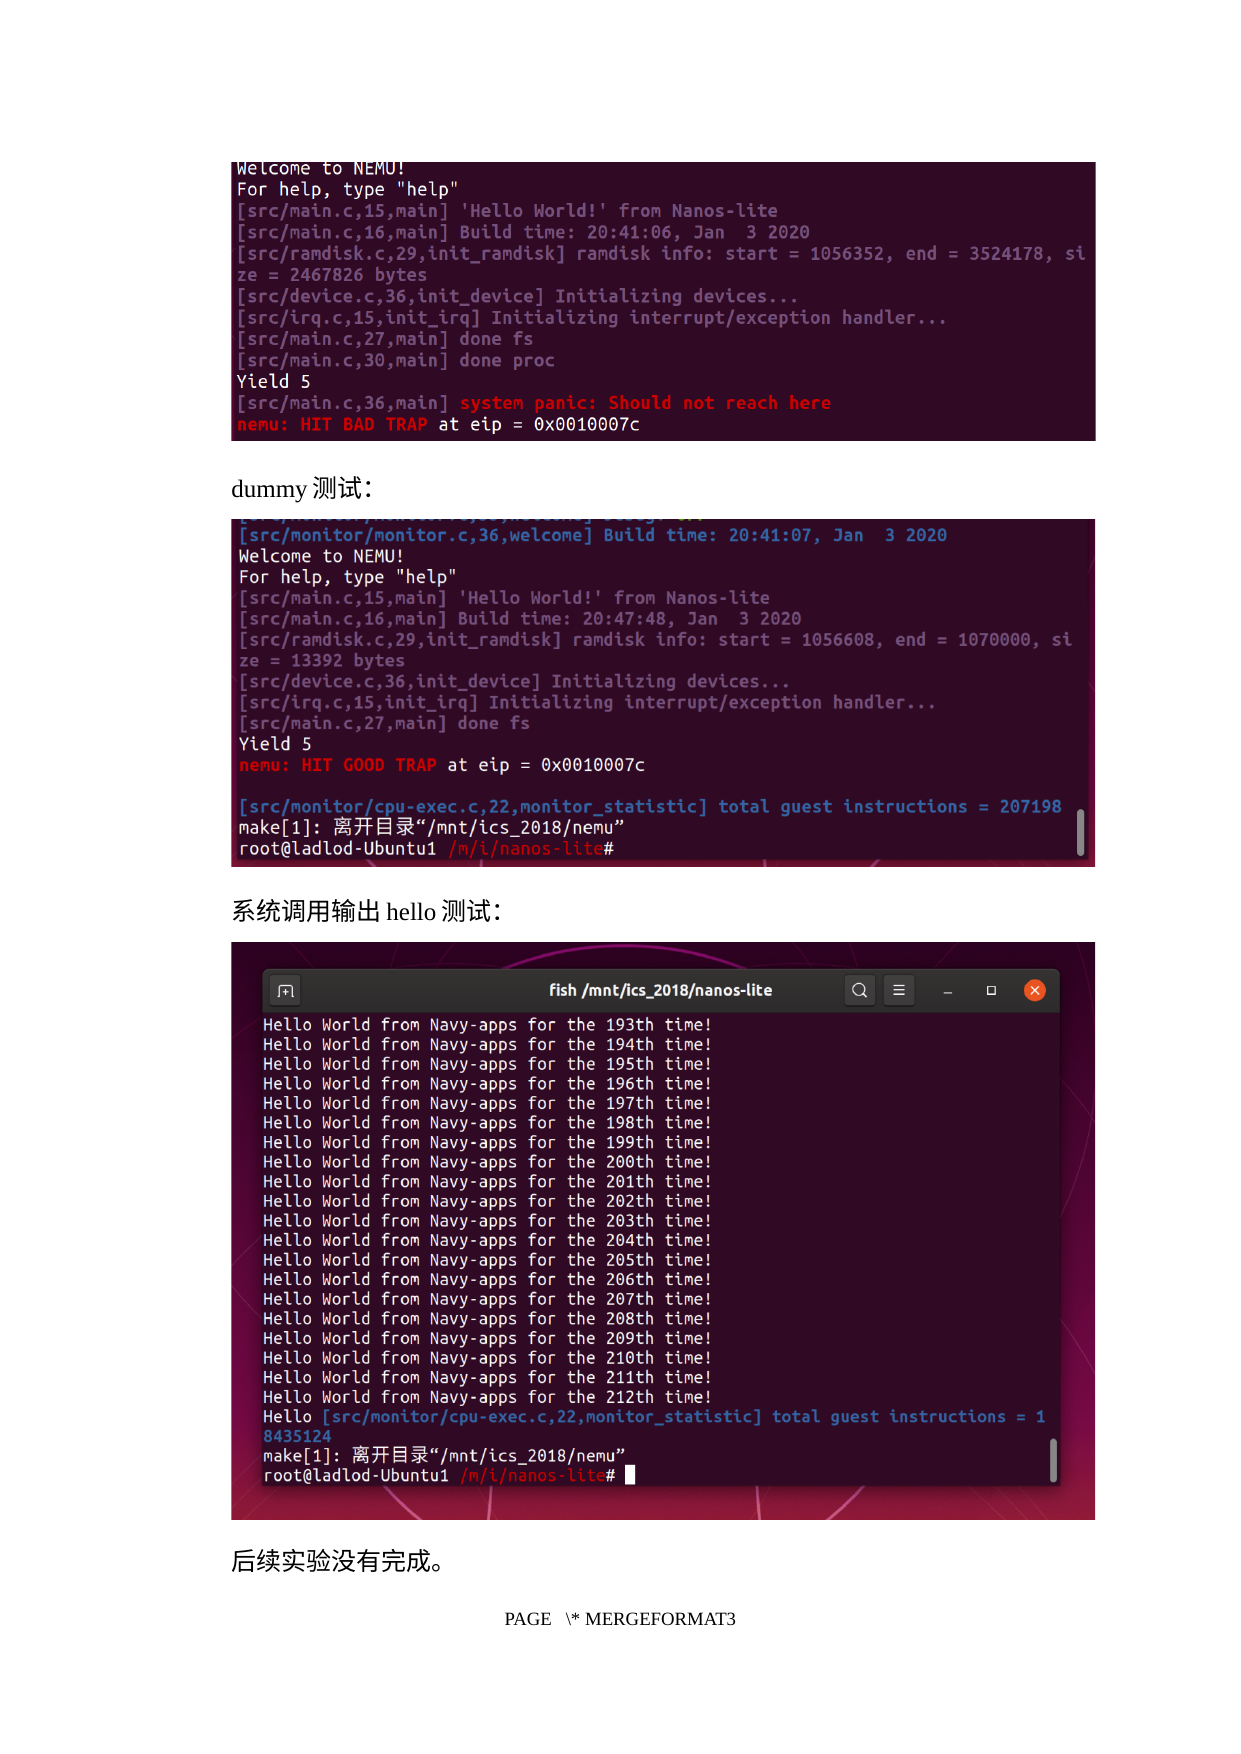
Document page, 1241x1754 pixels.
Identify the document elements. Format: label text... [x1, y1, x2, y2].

text 后续实验没有完成。 [187, 1527, 1053, 1592]
text dummy测试： [187, 454, 1053, 519]
text 系统调用输出hello测试： [187, 877, 1053, 942]
picture [231, 519, 1096, 867]
picture [231, 942, 1096, 1520]
picture [231, 162, 1096, 441]
